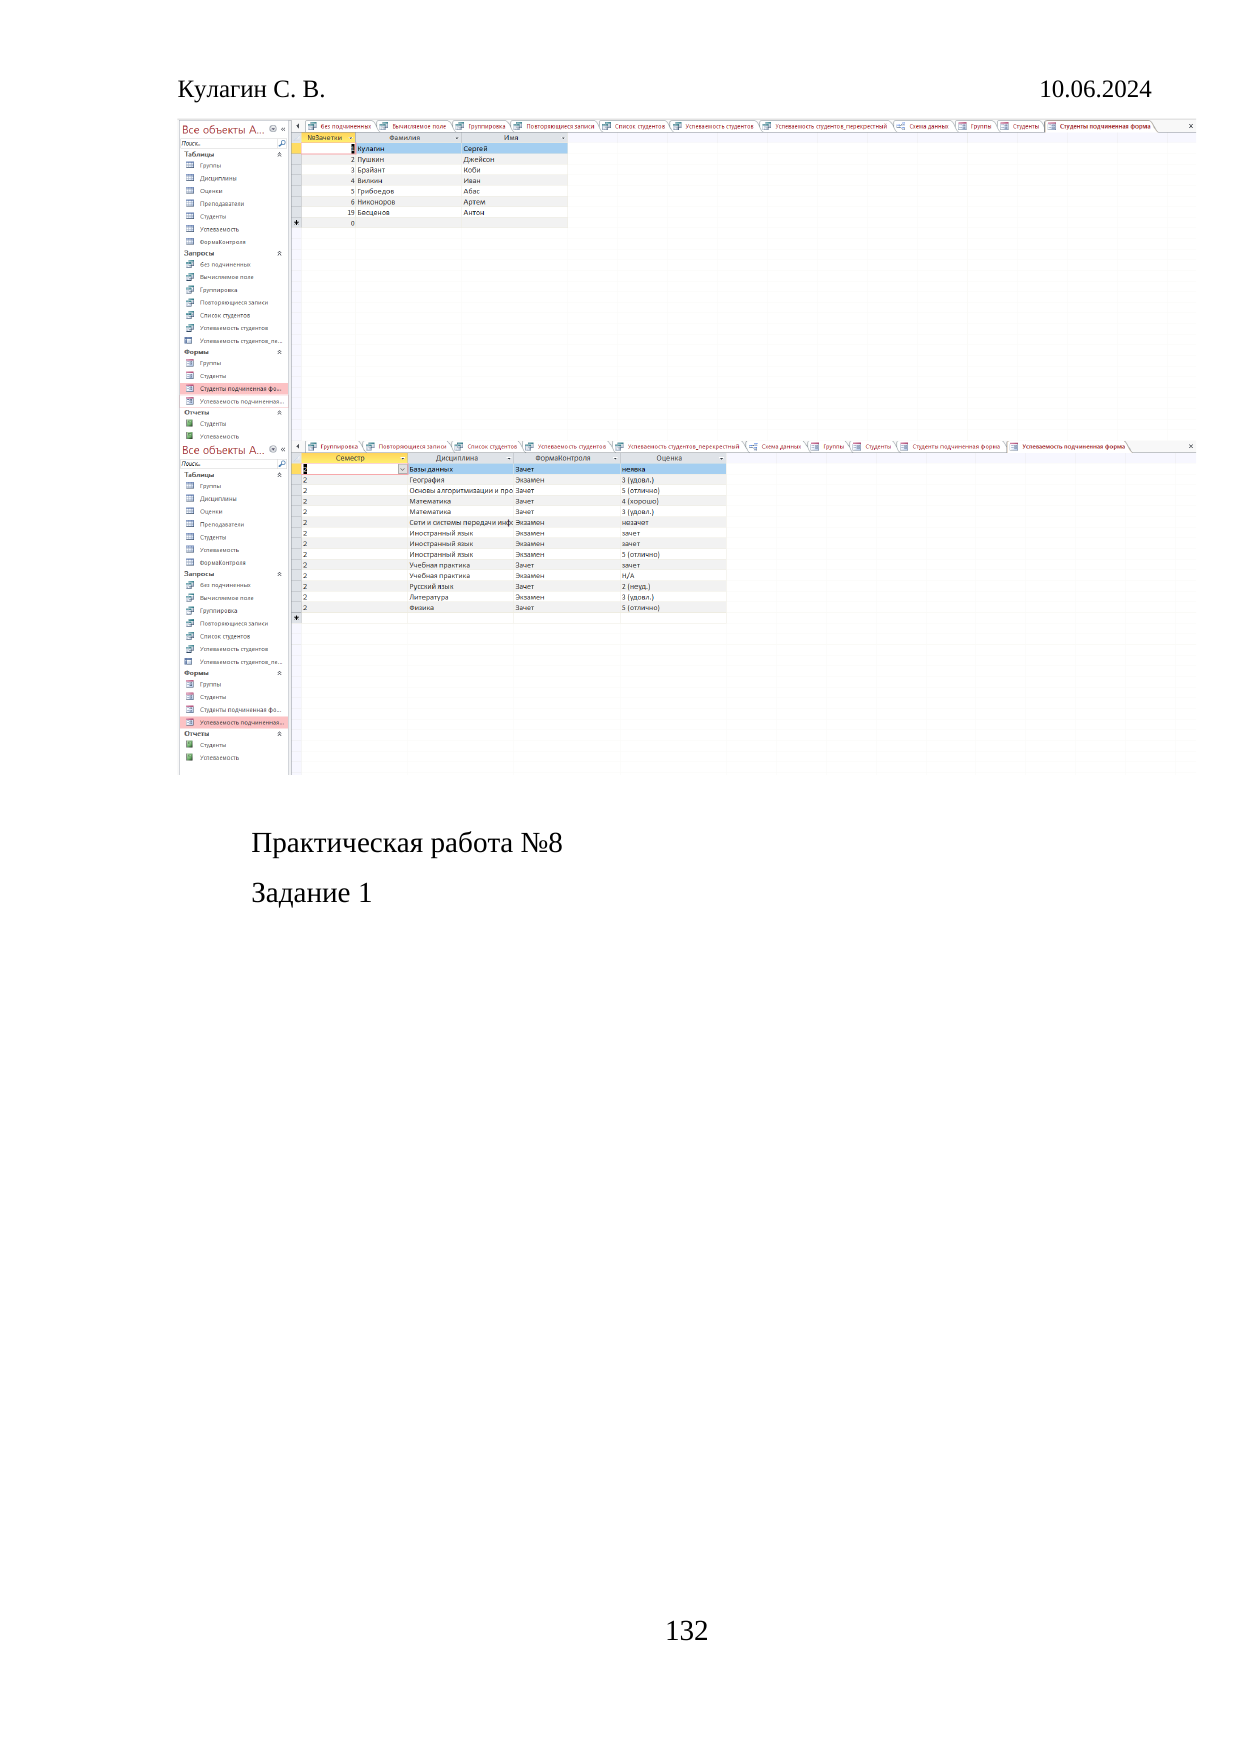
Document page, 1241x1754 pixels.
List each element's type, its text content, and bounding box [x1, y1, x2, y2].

picture [177, 118, 1197, 775]
list Задание 1 [251, 875, 1196, 909]
list Практическая работа №8 [251, 825, 1196, 858]
